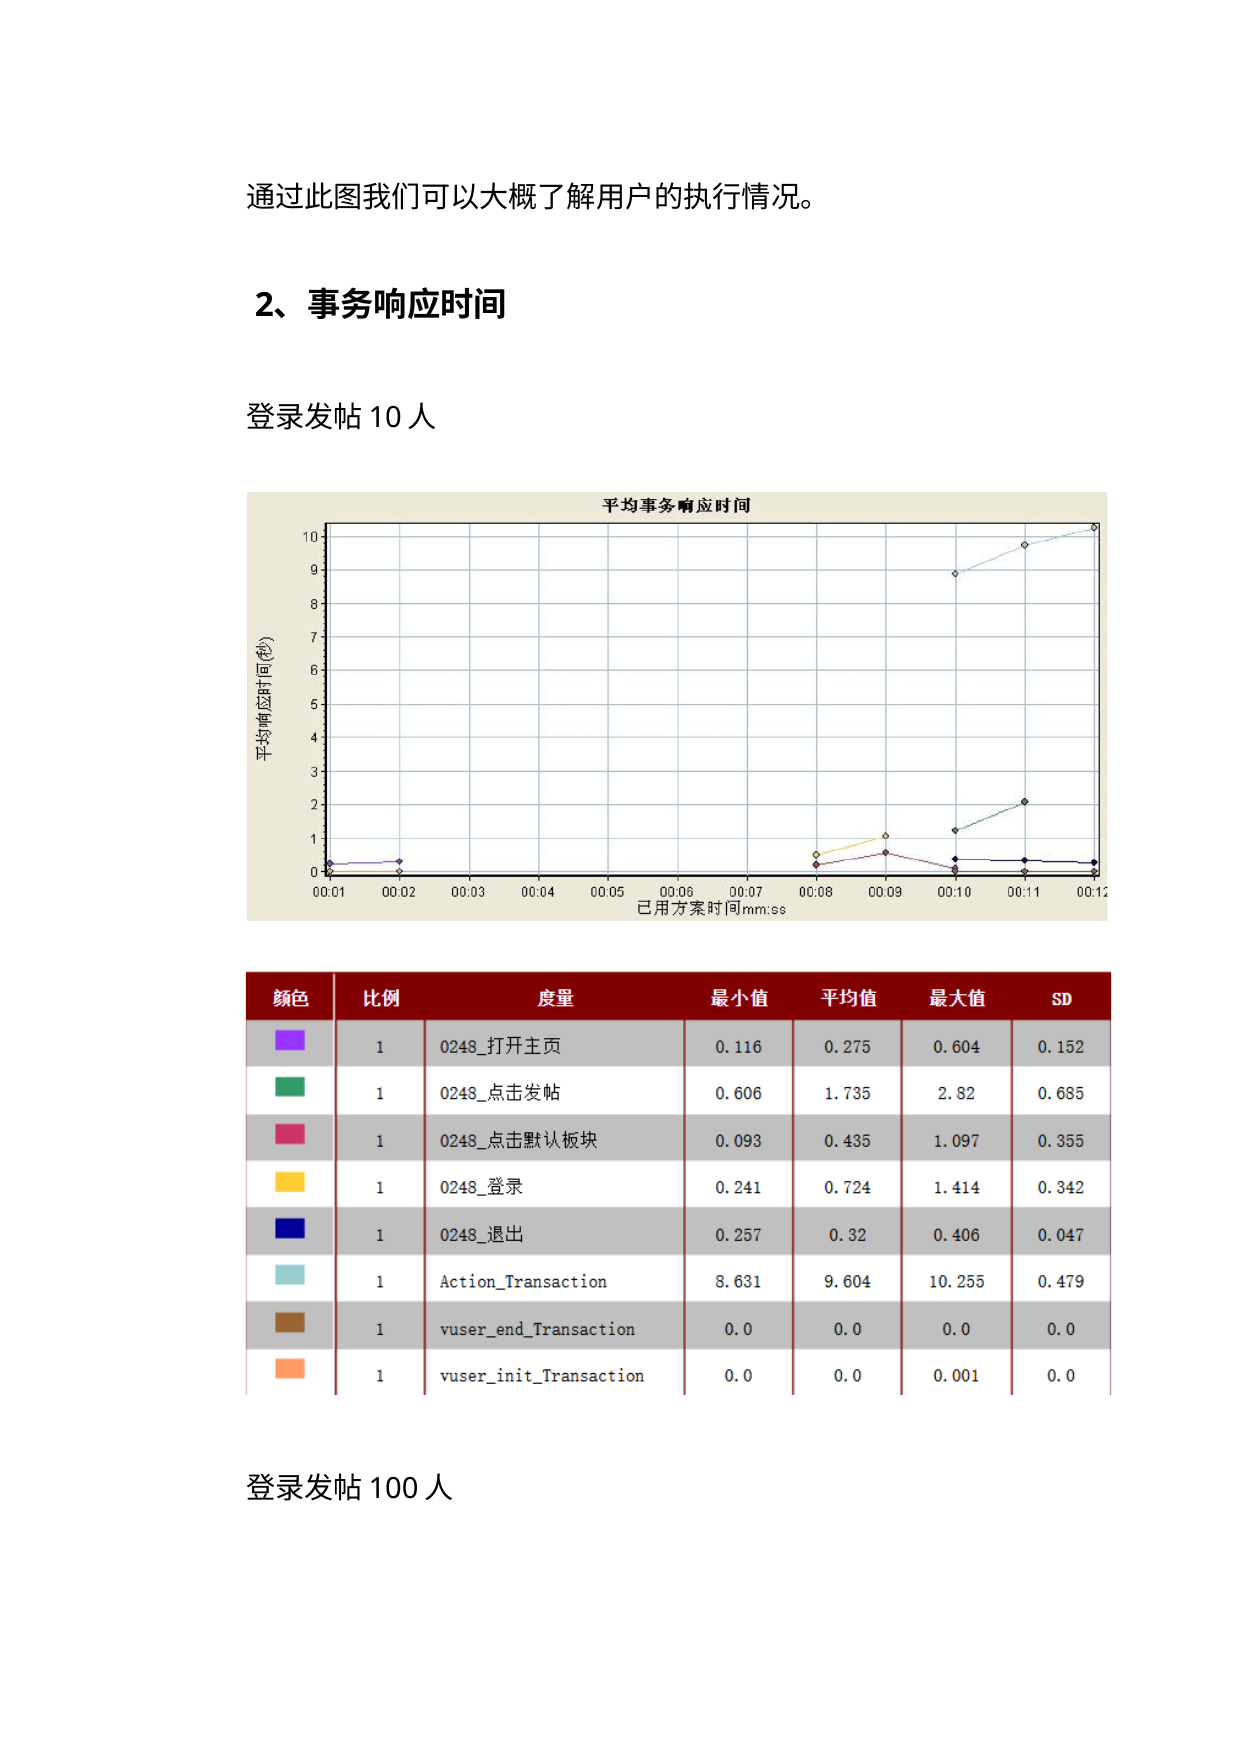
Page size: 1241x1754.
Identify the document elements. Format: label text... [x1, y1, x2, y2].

picture [245, 971, 1112, 1395]
text 通过此图我们可以大概了解用户的执行情况。 [187, 162, 1053, 227]
picture [245, 490, 1112, 921]
text 登录发帖10人 [187, 383, 1053, 448]
text 2、事务响应时间 [187, 269, 1053, 334]
text 登录发帖100人 [187, 1453, 1053, 1518]
